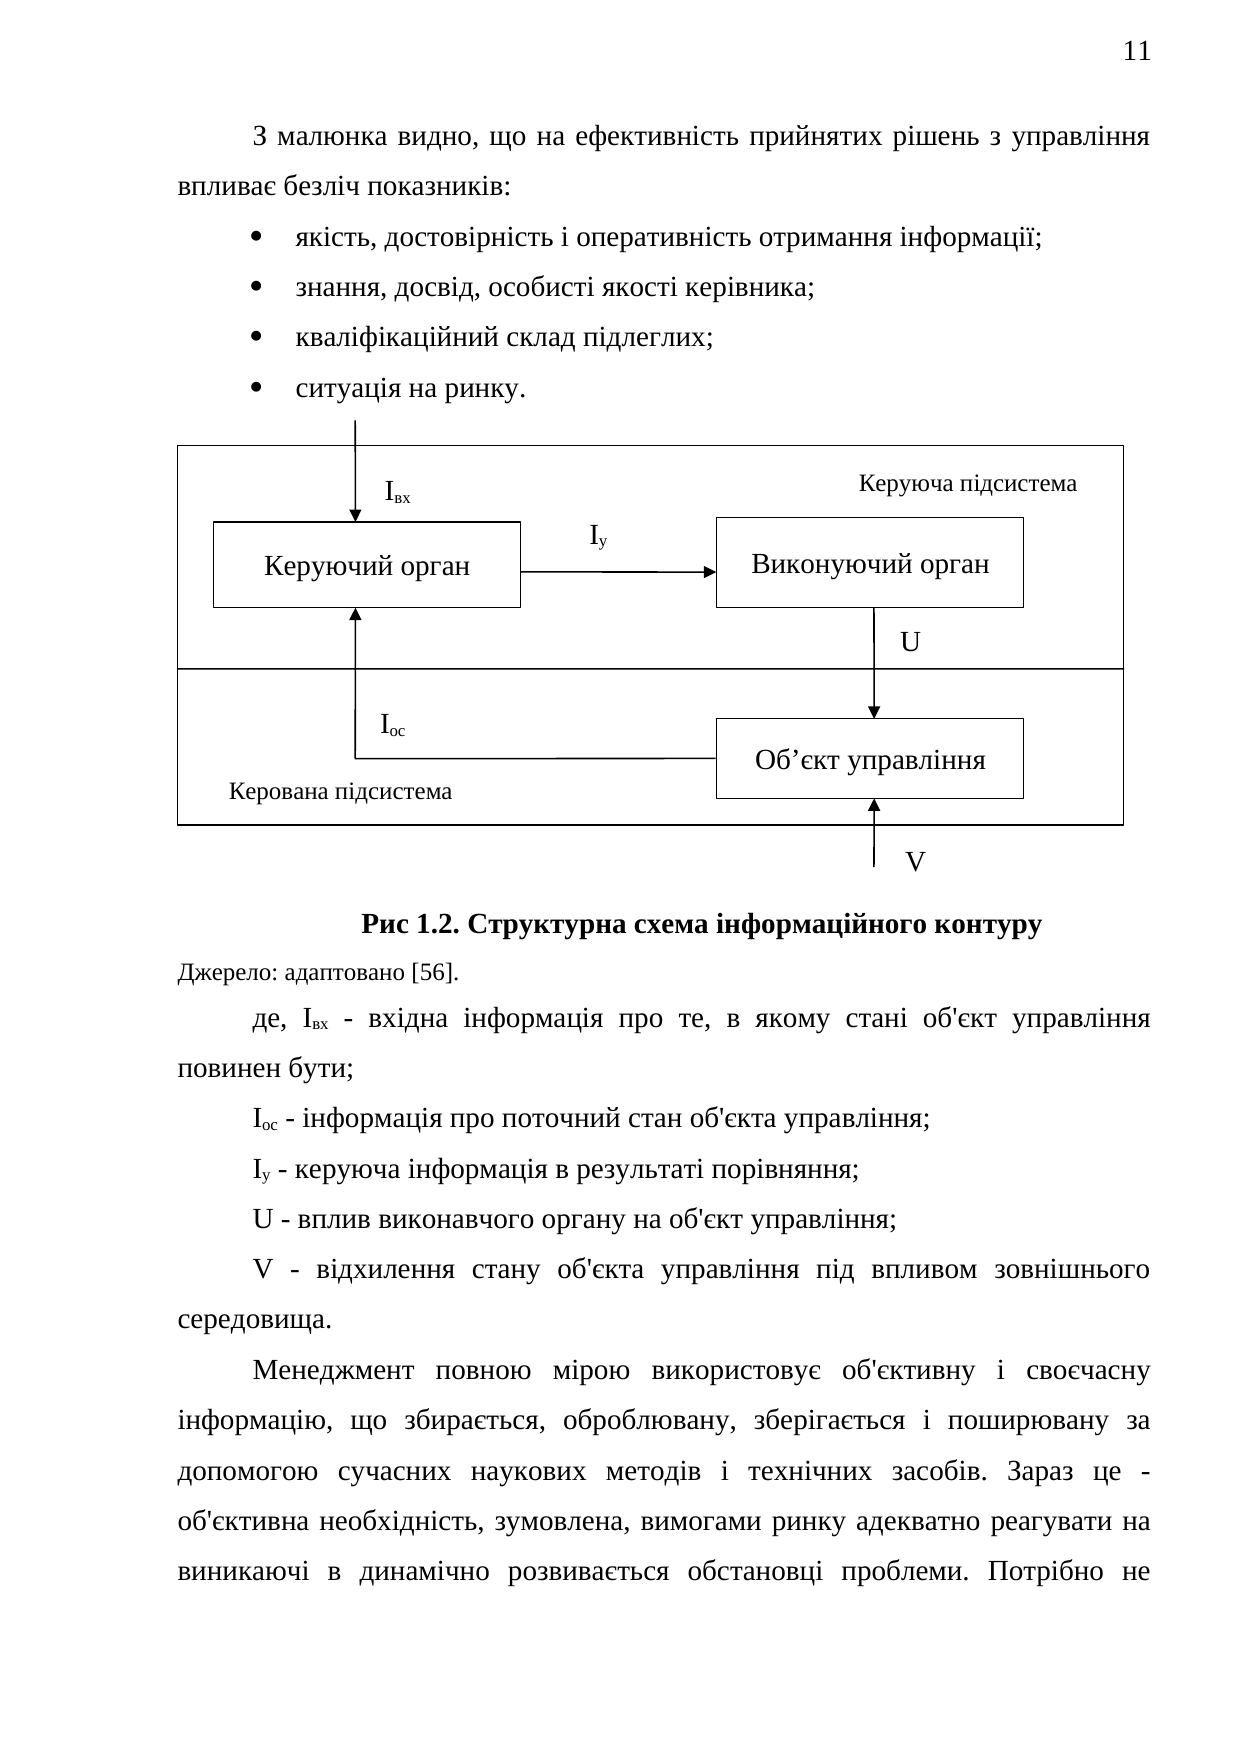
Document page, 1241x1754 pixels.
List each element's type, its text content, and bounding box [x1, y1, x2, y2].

text якість, достовірність і оперативність отримання інформації; [251, 219, 1152, 252]
text Iу - керуюча інформація в результаті порівняння; [177, 1151, 1152, 1184]
text Джерело: адаптовано [56]. [177, 957, 1152, 985]
text де, Iвх - вхідна інформація про те, в якому стані об'єкт управління повинен бути; [177, 1000, 1152, 1084]
text знання, досвід, особисті якості керівника; [251, 269, 1152, 303]
text З малюнка видно, що на ефективність прийнятих рішень з управління впливає безліч показників: [177, 118, 1152, 202]
text Рис 1.2. Структурна схема інформаційного контуру [177, 906, 1152, 940]
text Iос - інформація про поточний стан об'єкта управління; [177, 1100, 1152, 1134]
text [177, 1352, 1152, 1587]
text кваліфікаційний склад підлеглих; [251, 319, 1152, 353]
text V - відхилення стану об'єкта управління під впливом зовнішнього середовища. [177, 1251, 1152, 1335]
text U - вплив виконавчого органу на об'єкт управління; [177, 1201, 1152, 1234]
text ситуація на ринку. [251, 370, 1152, 404]
